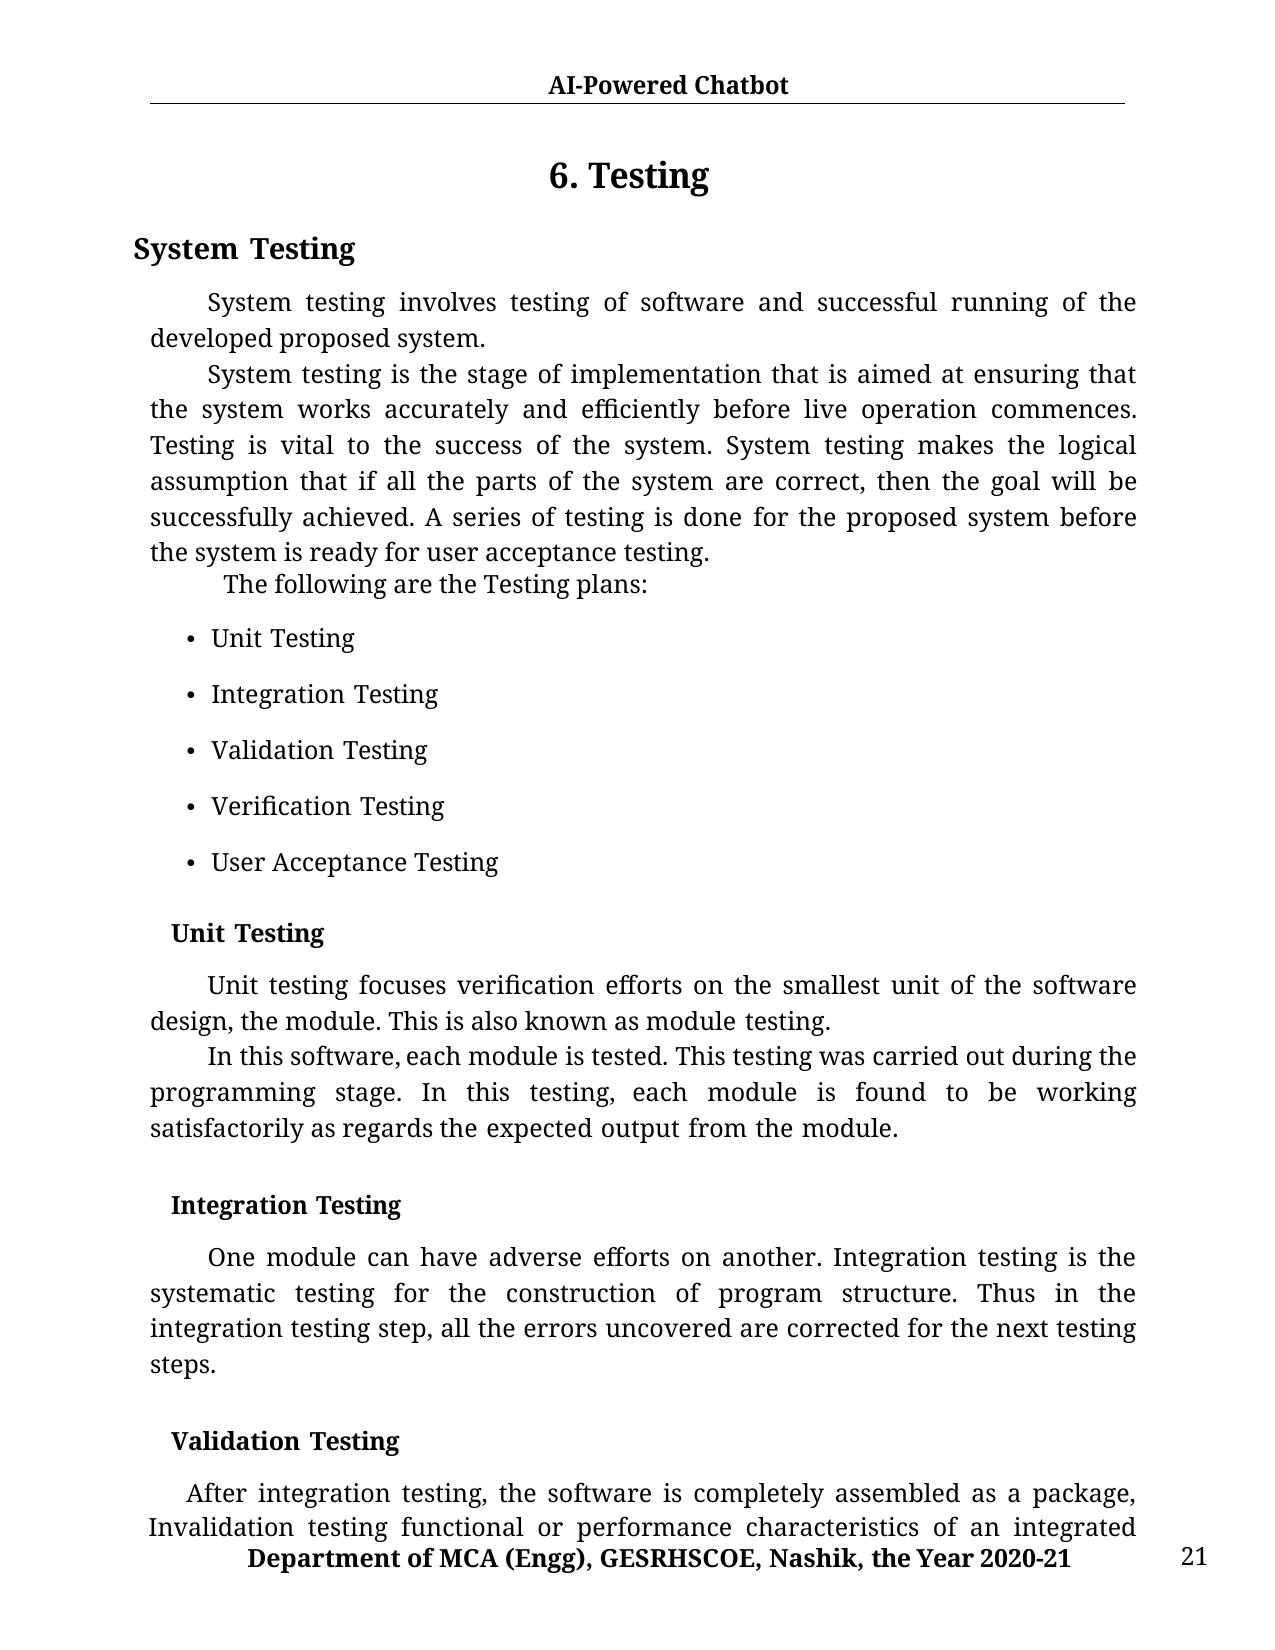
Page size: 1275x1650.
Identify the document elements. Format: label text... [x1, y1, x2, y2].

list Integration Testing [133, 1188, 1275, 1222]
text System testing is the stage of implementation that is aimed at ensuring that the system works accurately and efficiently before live operation commences. Testing is vital to the success of the system. System testing makes the logical assumption that if all the parts of the system are correct, then the goal will be successfully achieved. A series of testing is done for the proposed system before the system is ready for user acceptance testing. [150, 356, 1137, 569]
list Unit Testing [186, 621, 1275, 655]
text One module can have adverse efforts on another. Integration testing is the systematic testing for the construction of program structure. Thus in the integration testing step, all the errors uncovered are corrected for the next testing steps. [150, 1239, 1137, 1381]
text In this software, each module is tested. This testing was carried out during the programming stage. In this testing, each module is found to be working satisfactorily as regards the expected output from the module. [150, 1039, 1137, 1144]
text System Testing [133, 228, 1275, 268]
list Integration Testing [186, 677, 1275, 711]
text System testing involves testing of software and successful running of the developed proposed system. [150, 285, 1137, 355]
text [148, 1476, 1137, 1544]
list Unit Testing [133, 916, 1275, 949]
list Validation Testing [133, 1424, 1275, 1458]
list User Acceptance Testing [186, 845, 1275, 879]
list Validation Testing [186, 733, 1275, 767]
list Verification Testing [186, 789, 1275, 823]
text Unit testing focuses verification efforts on the smallest unit of the software design, the module. This is also known as module testing. [150, 967, 1137, 1037]
text The following are the Testing plans: [223, 571, 1275, 599]
text 6. Testing [133, 150, 1125, 198]
